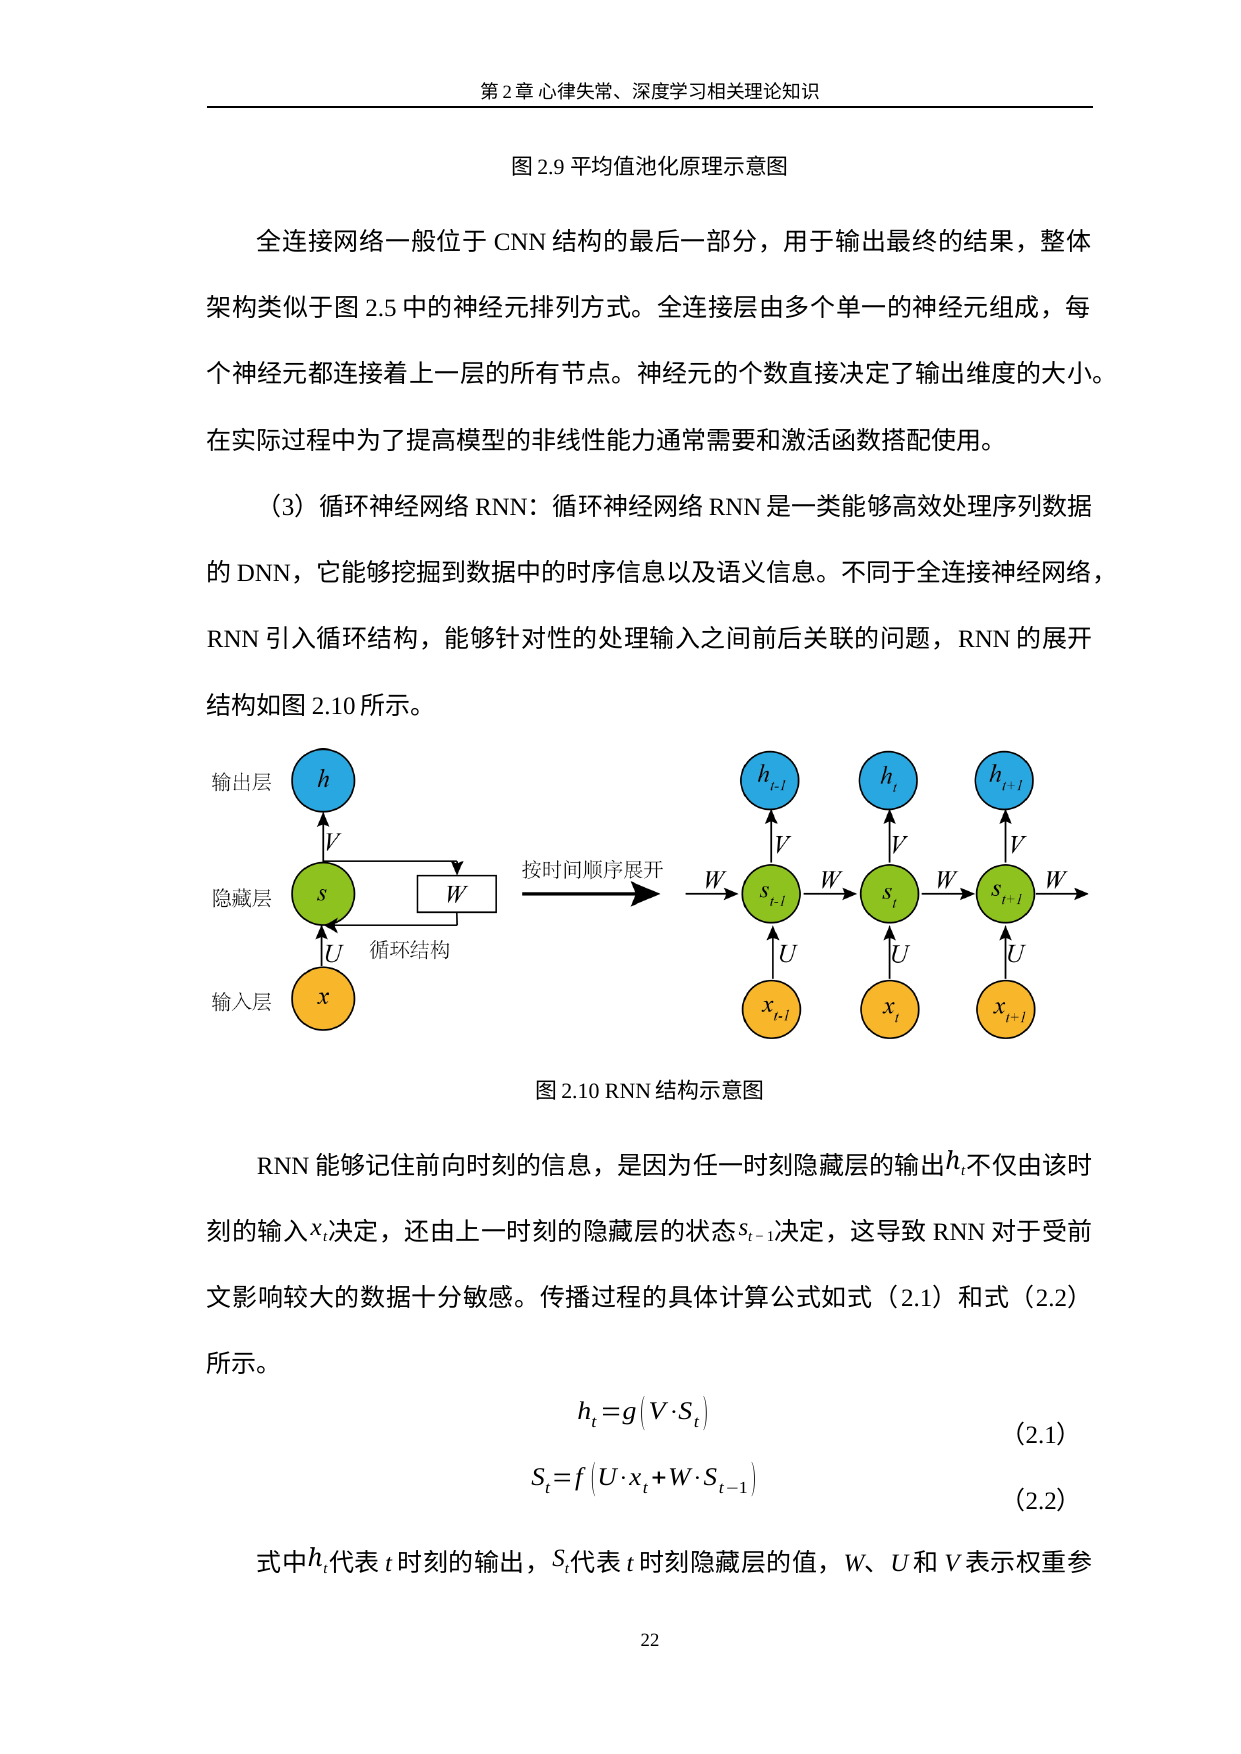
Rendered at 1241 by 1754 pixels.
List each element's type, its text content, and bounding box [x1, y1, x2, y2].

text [207, 1528, 1093, 1594]
text RNN能够记住前向时刻的信息，是因为任一时刻隐藏层的输出不仅由该时刻的输入决定，还由上一时刻的隐藏层的状态决定，这导致RNN对于受前文影响较大的数据十分敏感。传播过程的具体计算公式如式（2.1）和式（2.2）所示。 [207, 1130, 1093, 1395]
text 图2.9 平均值池化原理示意图 [207, 148, 1093, 181]
list 循环神经网络RNN：循环神经网络RNN是一类能够高效处理序列数据的DNN，它能够挖掘到数据中的时序信息以及语义信息。不同于全连接神经网络，RNN引入循环结构，能够针对性的处理输入之间前后关联的问题，RNN的展开结构如图2.10所示。 [207, 471, 1093, 736]
text （2.2） [207, 1461, 1093, 1528]
picture [211, 748, 1089, 1039]
text 图2.10 RNN结构示意图 [207, 1072, 1093, 1105]
text （2.1） [207, 1395, 1093, 1461]
text 全连接网络一般位于CNN结构的最后一部分，用于输出最终的结果，整体架构类似于图2.5中的神经元排列方式。全连接层由多个单一的神经元组成，每个神经元都连接着上一层的所有节点。神经元的个数直接决定了输出维度的大小。在实际过程中为了提高模型的非线性能力通常需要和激活函数搭配使用。 [207, 206, 1093, 471]
